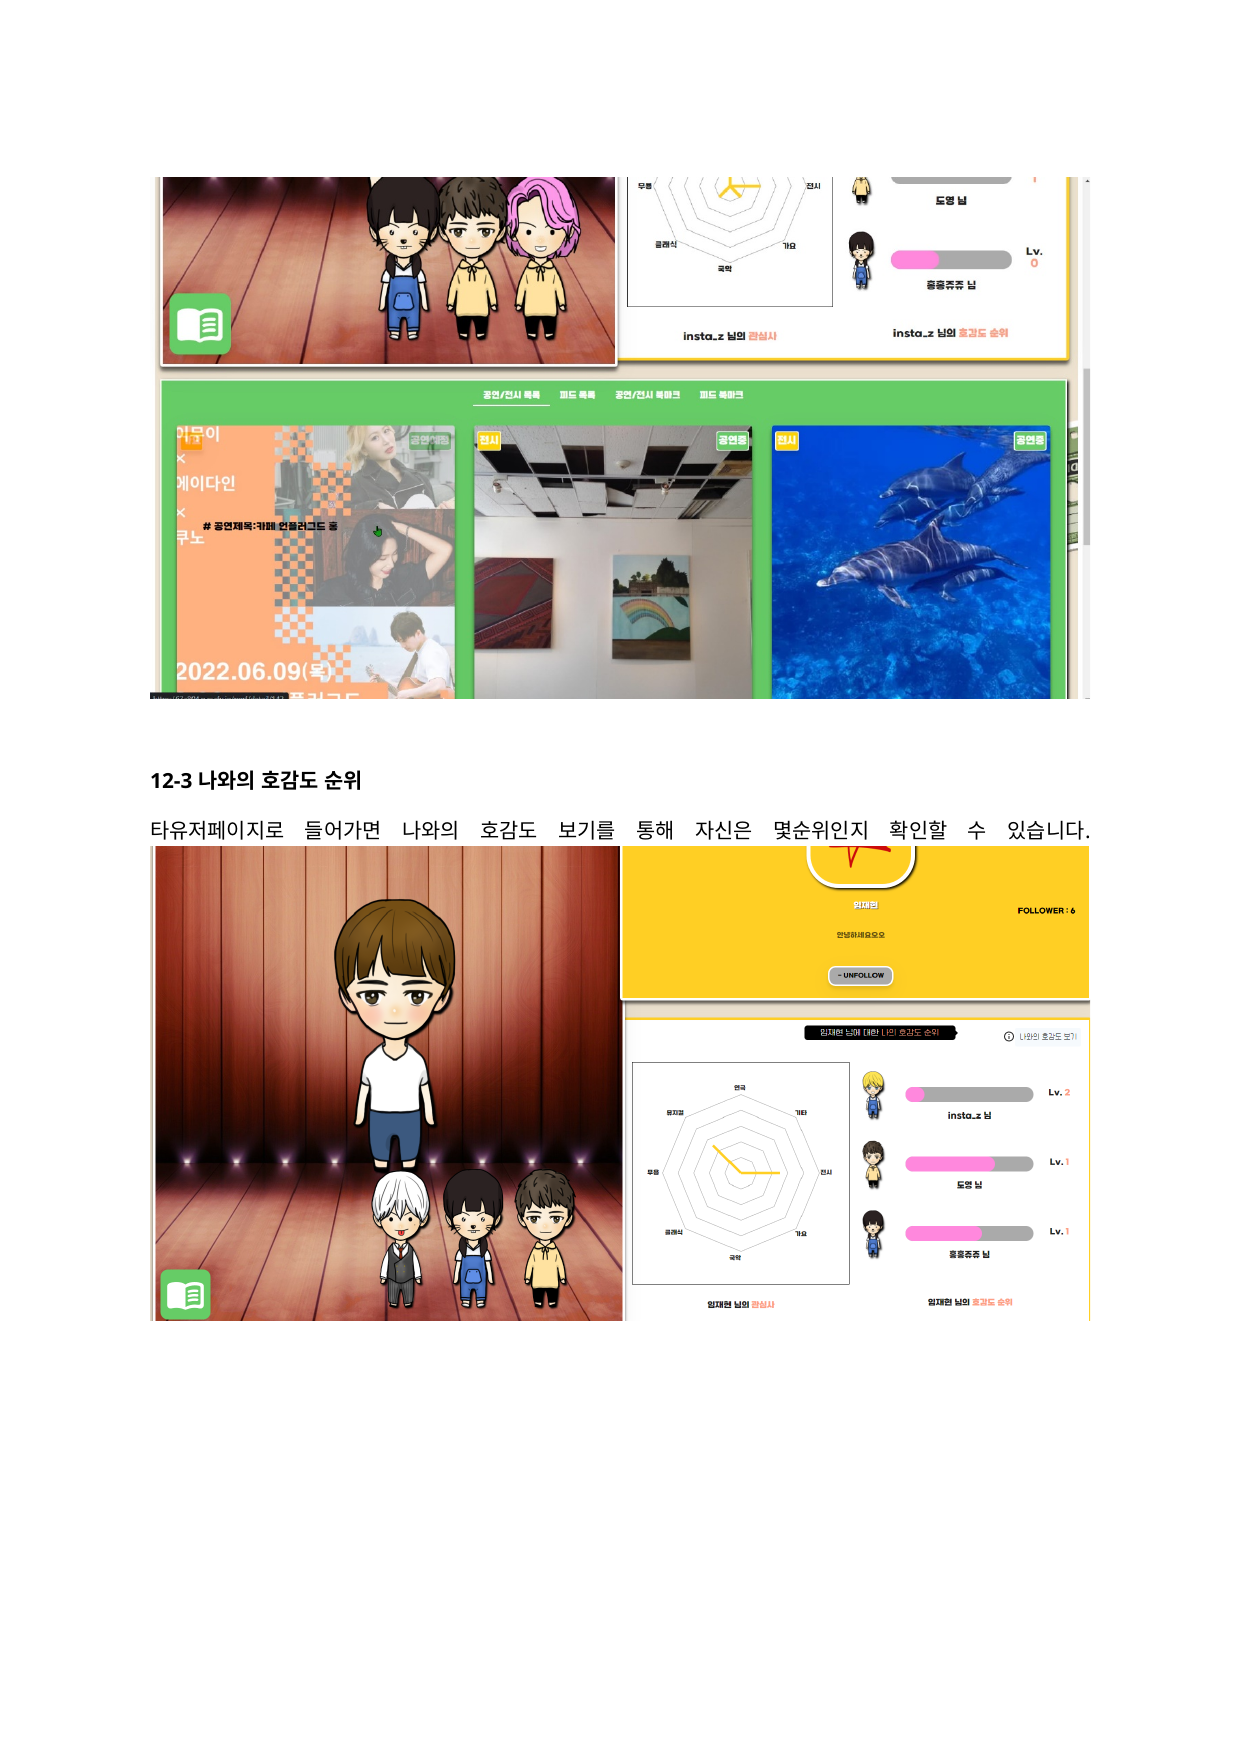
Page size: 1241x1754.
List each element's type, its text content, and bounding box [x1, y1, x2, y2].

text 12-3 나와의 호감도 순위 [150, 765, 1090, 795]
picture [150, 846, 1091, 1321]
text 타유저페이지로 들어가면 나와의 호감도 보기를 통해 자신은 몇순위인지 확인할 수 있습니다. [150, 814, 1090, 846]
picture [150, 177, 1091, 699]
